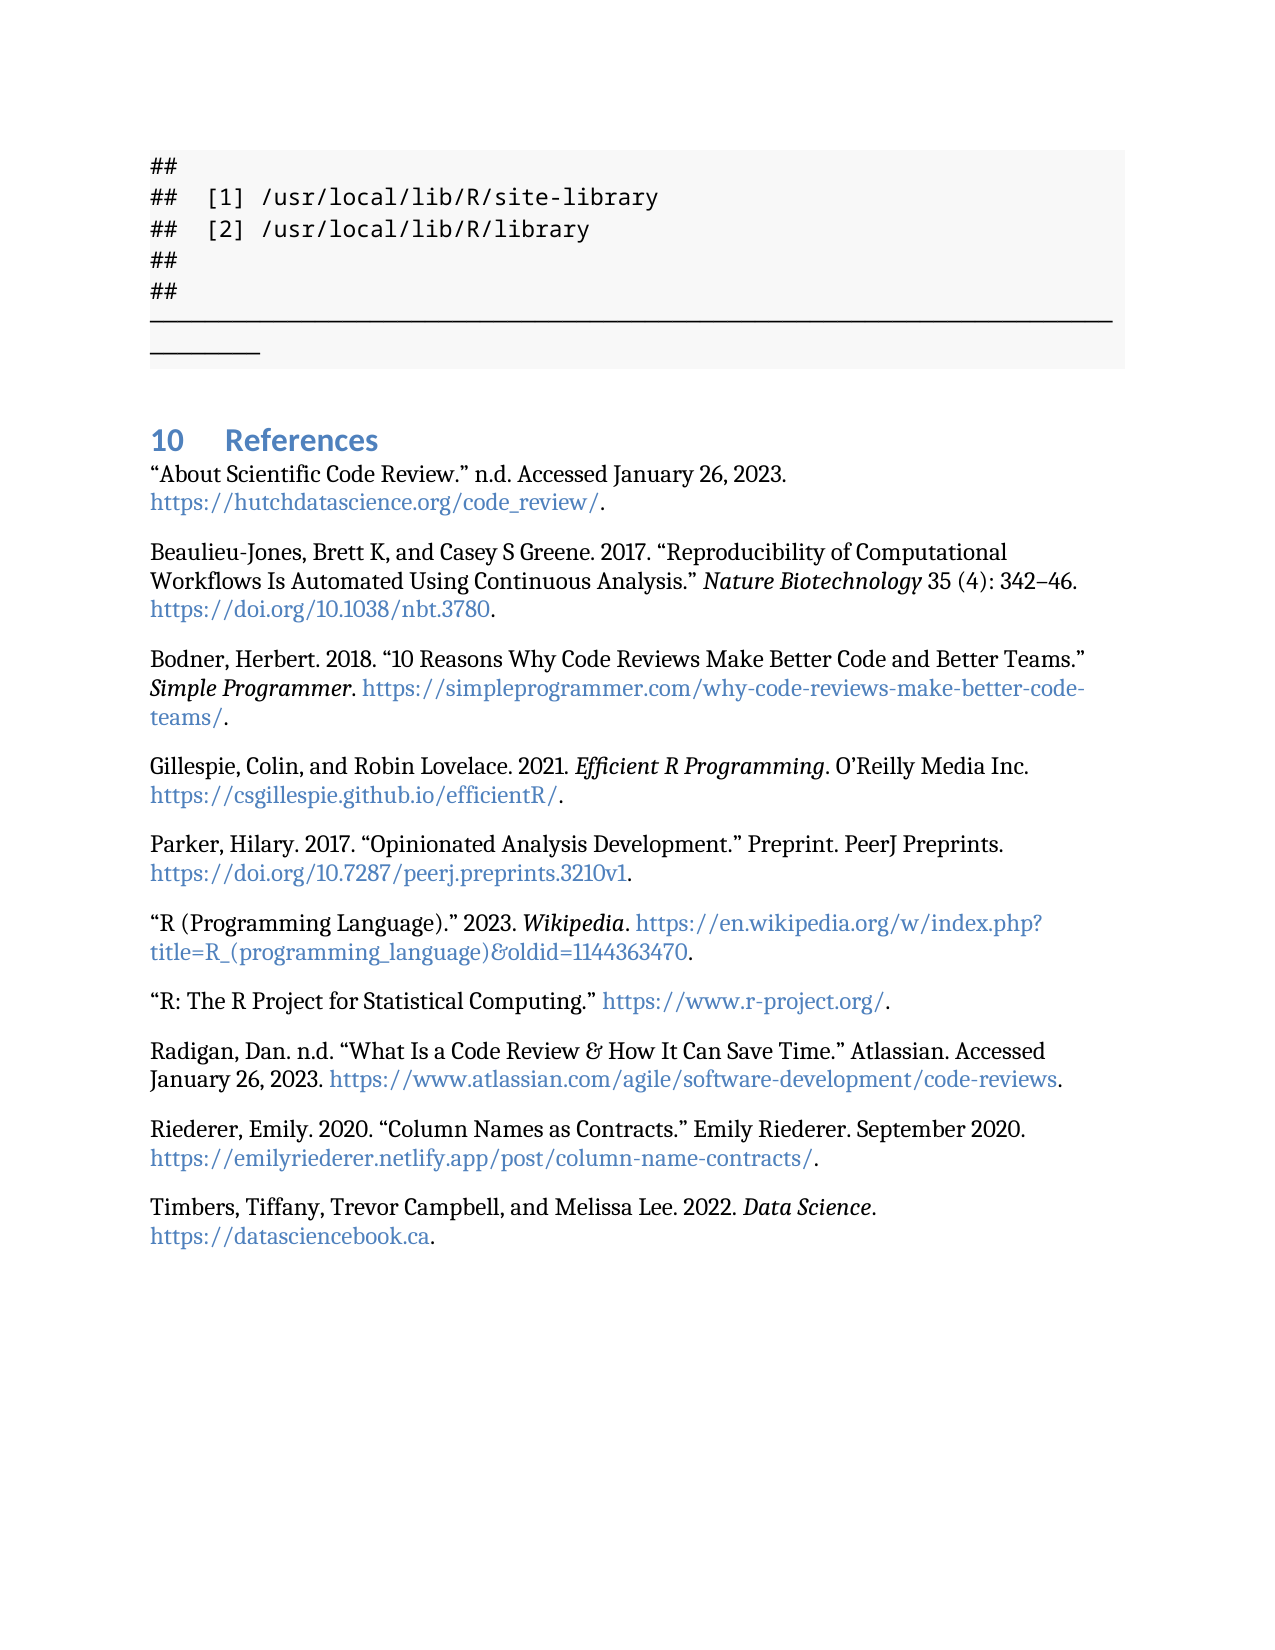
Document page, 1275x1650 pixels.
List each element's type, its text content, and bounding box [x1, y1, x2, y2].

text Riederer, Emily. 2020. “Column Names as Contracts.” Emily Riederer. September 2020. https://emilyriederer.netlify.app/post/column-name-contracts/. [150, 1115, 1125, 1172]
subtitle 10 References [150, 419, 1125, 459]
text “R (Programming Language).” 2023. Wikipedia. https://en.wikipedia.org/w/index.php?title=R_(programming_language)&oldid=1144363470. [150, 909, 1125, 966]
text Parker, Hilary. 2017. “Opinionated Analysis Development.” Preprint. PeerJ Preprints. https://doi.org/10.7287/peerj.preprints.3210v1. [150, 830, 1125, 888]
text Timbers, Tiffany, Trevor Campbell, and Melissa Lee. 2022. Data Science. https://datasciencebook.ca. [150, 1193, 1125, 1251]
text Gillespie, Colin, and Robin Lovelace. 2021. Efficient R Programming. O’Reilly Media Inc. https://csgillespie.github.io/efficientR/. [150, 752, 1125, 809]
text Bodner, Herbert. 2018. “10 Reasons Why Code Reviews Make Better Code and Better Teams.” Simple Programmer. https://simpleprogrammer.com/why-code-reviews-make-better-code-teams/. [150, 645, 1125, 731]
text “About Scientific Code Review.” n.d. Accessed January 26, 2023. https://hutchdatascience.org/code_review/. [150, 459, 1125, 517]
text Beaulieu-Jones, Brett K, and Casey S Greene. 2017. “Reproducibility of Computational Workflows Is Automated Using Continuous Analysis.” Nature Biotechnology 35 (4): 342–46. https://doi.org/10.1038/nbt.3780. [150, 538, 1125, 624]
text Radigan, Dan. n.d. “What Is a Code Review & How It Can Save Time.” Atlassian. Accessed January 26, 2023. https://www.atlassian.com/agile/software-development/code-reviews. [150, 1037, 1125, 1094]
text “R: The R Project for Statistical Computing.” https://www.r-project.org/. [150, 987, 1125, 1016]
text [150, 150, 1125, 369]
